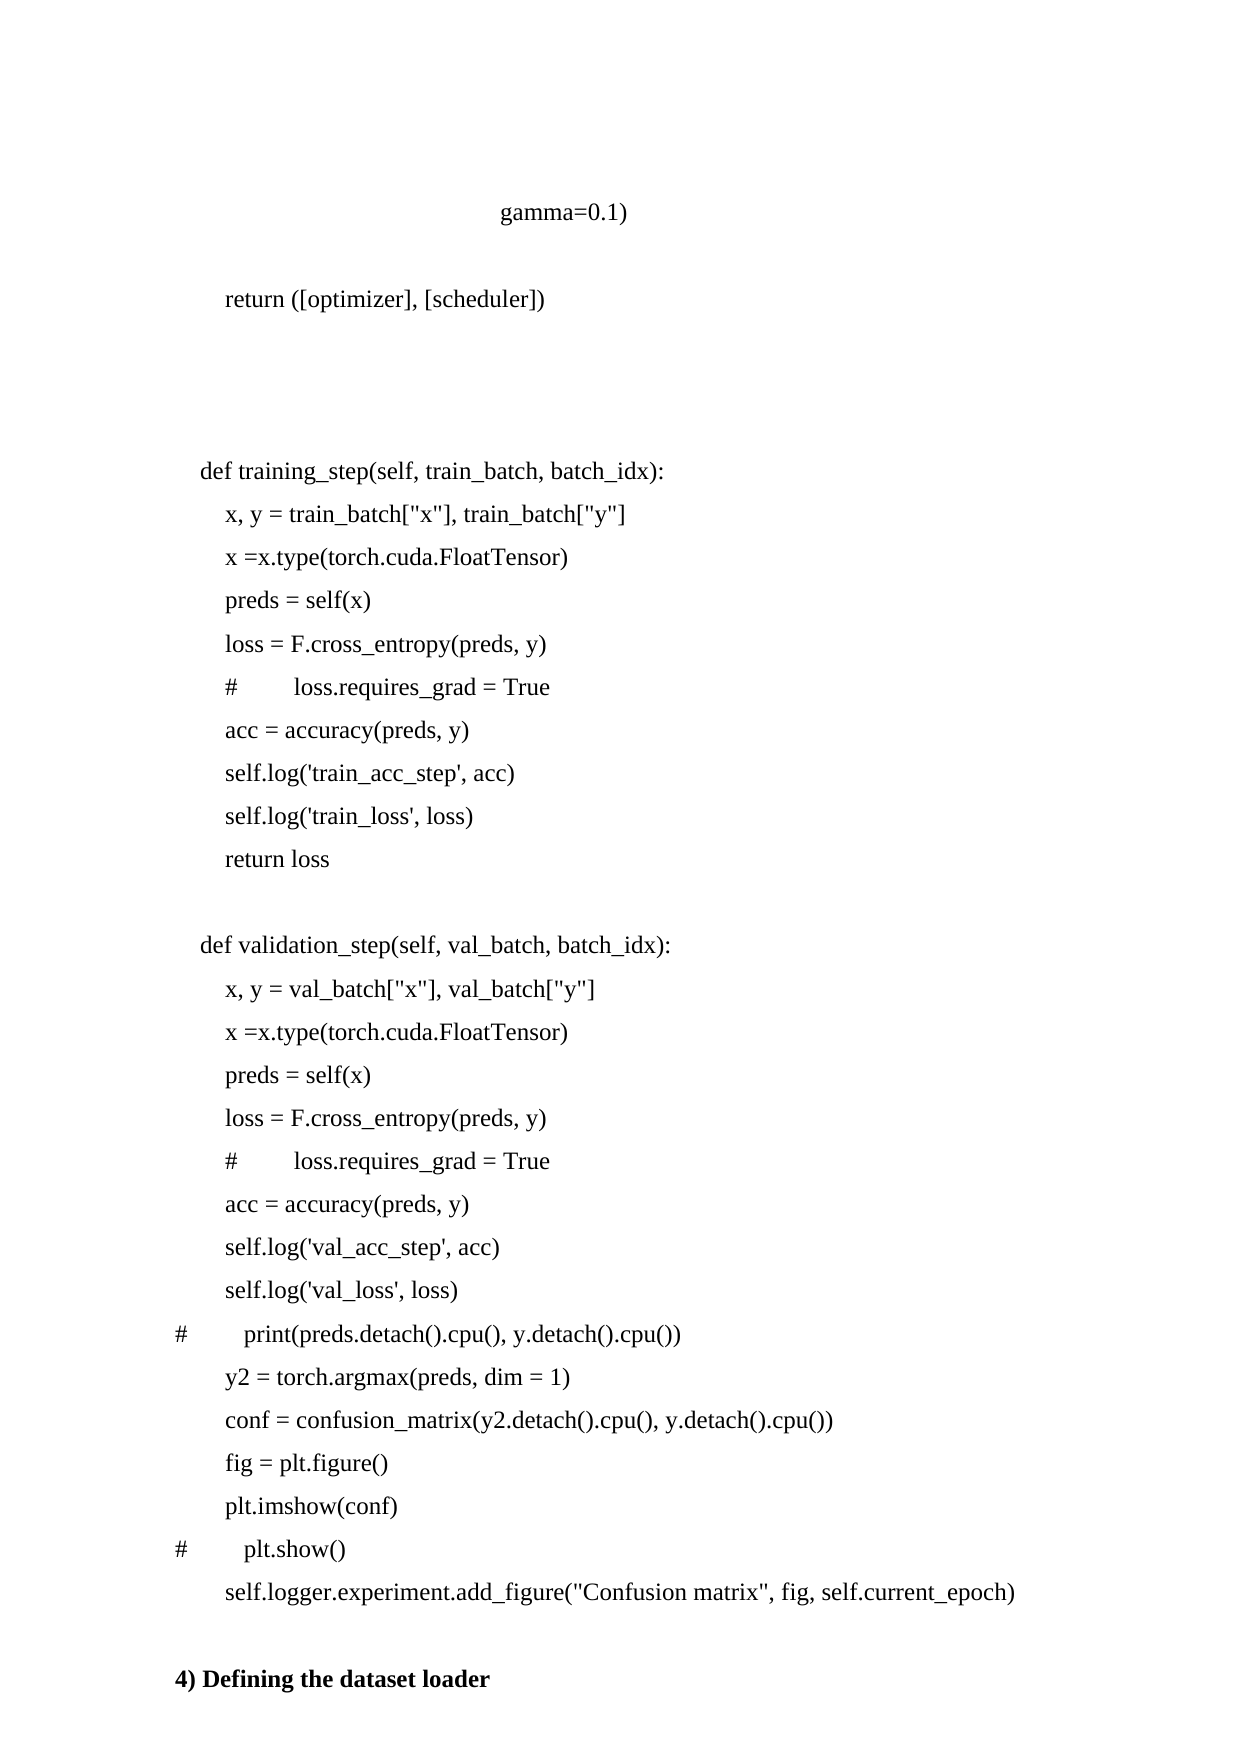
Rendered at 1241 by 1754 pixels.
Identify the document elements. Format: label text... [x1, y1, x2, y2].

text x =x.type(torch.cuda.FloatTensor) [175, 542, 1103, 571]
text # loss.requires_grad = True [175, 1146, 1103, 1175]
text def training_step(self, train_batch, batch_idx): [175, 456, 1103, 485]
text def validation_step(self, val_batch, batch_idx): [175, 931, 1103, 959]
text x, y = val_batch["x"], val_batch["y"] [175, 974, 1103, 1002]
text 4) Defining the dataset loader [175, 1664, 1103, 1692]
text x, y = train_batch["x"], train_batch["y"] [175, 499, 1103, 528]
text loss = F.cross_entropy(preds, y) [175, 1103, 1103, 1132]
text loss = F.cross_entropy(preds, y) [175, 629, 1103, 657]
text gamma=0.1) [175, 197, 1103, 226]
text return loss [175, 844, 1103, 873]
text self.log('val_loss', loss) [175, 1276, 1103, 1304]
text self.log('train_acc_step', acc) [175, 758, 1103, 787]
text self.log('train_loss', loss) [175, 801, 1103, 830]
text preds = self(x) [175, 1060, 1103, 1089]
text acc = accuracy(preds, y) [175, 715, 1103, 744]
text self.log('val_acc_step', acc) [175, 1232, 1103, 1261]
text self.logger.experiment.add_figure("Confusion matrix", fig, self.current_epoch) [175, 1577, 1103, 1606]
text conf = confusion_matrix(y2.detach().cpu(), y.detach().cpu()) [175, 1405, 1103, 1434]
text # print(preds.detach().cpu(), y.detach().cpu()) [175, 1319, 1103, 1347]
text acc = accuracy(preds, y) [175, 1189, 1103, 1218]
text y2 = torch.argmax(preds, dim = 1) [175, 1362, 1103, 1391]
text plt.imshow(conf) [175, 1491, 1103, 1520]
text # plt.show() [175, 1534, 1103, 1563]
text fig = plt.figure() [175, 1448, 1103, 1477]
text # loss.requires_grad = True [175, 672, 1103, 701]
text return ([optimizer], [scheduler]) [175, 284, 1103, 312]
text x =x.type(torch.cuda.FloatTensor) [175, 1017, 1103, 1046]
text preds = self(x) [175, 586, 1103, 614]
